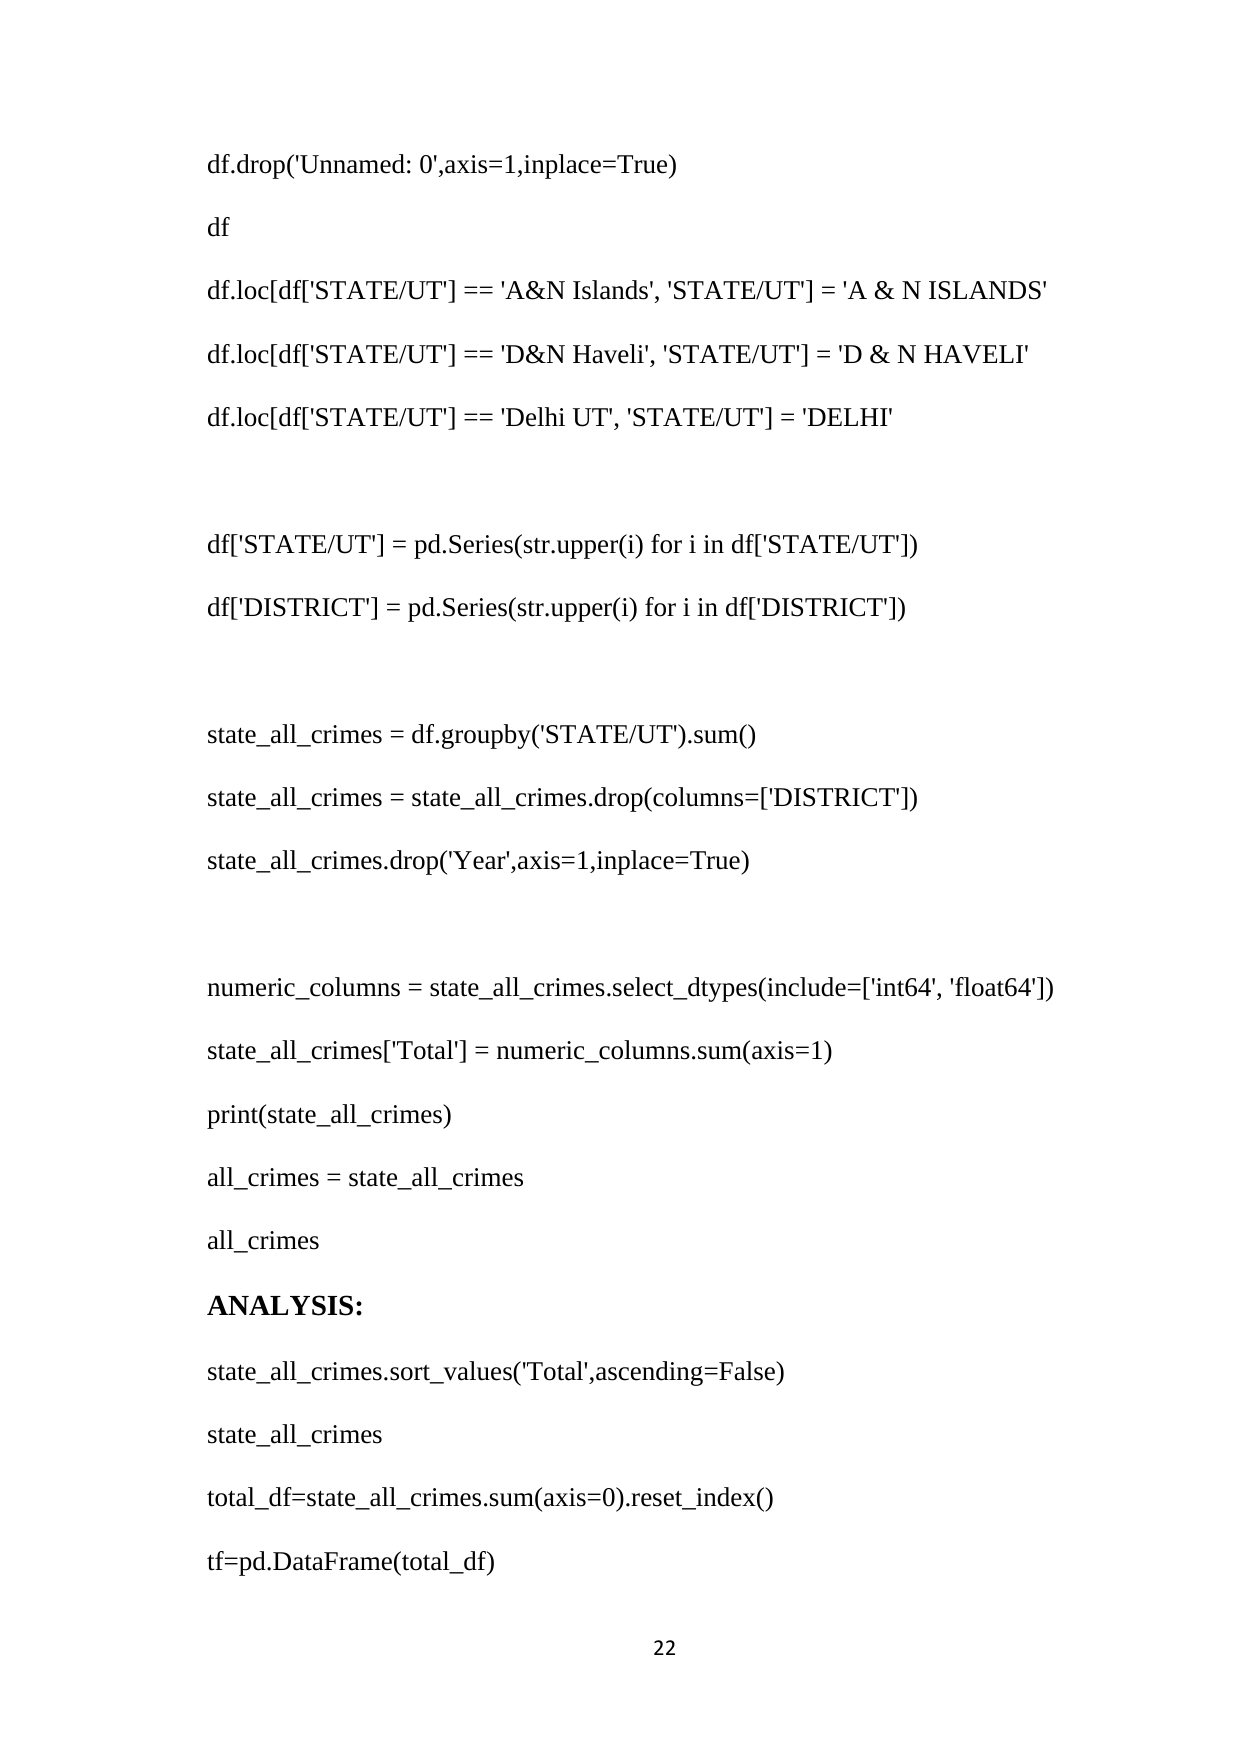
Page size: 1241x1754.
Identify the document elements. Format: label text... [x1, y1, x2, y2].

text all_crimes [207, 1224, 1122, 1256]
text state_all_crimes.drop('Year',axis=1,inplace=True) [207, 844, 1122, 876]
text state_all_crimes [207, 1418, 1122, 1449]
text df['STATE/UT'] = pd.Series(str.upper(i) for i in df['STATE/UT']) [207, 528, 1122, 559]
text state_all_crimes['Total'] = numeric_columns.sum(axis=1) [207, 1034, 1122, 1066]
text df.loc[df['STATE/UT'] == 'A&N Islands', 'STATE/UT'] = 'A & N ISLANDS' [207, 274, 1122, 306]
text print(state_all_crimes) [207, 1098, 1122, 1129]
text state_all_crimes = state_all_crimes.drop(columns=['DISTRICT']) [207, 781, 1122, 812]
text df [207, 211, 1122, 242]
text total_df=state_all_crimes.sum(axis=0).reset_index() [207, 1481, 1122, 1512]
text df['DISTRICT'] = pd.Series(str.upper(i) for i in df['DISTRICT']) [207, 591, 1122, 622]
text numeric_columns = state_all_crimes.select_dtypes(include=['int64', 'float64']) [207, 971, 1122, 1002]
text df.loc[df['STATE/UT'] == 'Delhi UT', 'STATE/UT'] = 'DELHI' [207, 401, 1122, 432]
text tf=pd.DataFrame(total_df) [207, 1545, 1122, 1576]
text df.loc[df['STATE/UT'] == 'D&N Haveli', 'STATE/UT'] = 'D & N HAVELI' [207, 338, 1122, 369]
text df.drop('Unnamed: 0',axis=1,inplace=True) [207, 148, 1122, 179]
text state_all_crimes.sort_values('Total',ascending=False) [207, 1355, 1122, 1386]
text state_all_crimes = df.groupby('STATE/UT').sum() [207, 718, 1122, 749]
text ANALYSIS: [207, 1288, 1122, 1321]
text all_crimes = state_all_crimes [207, 1161, 1122, 1192]
